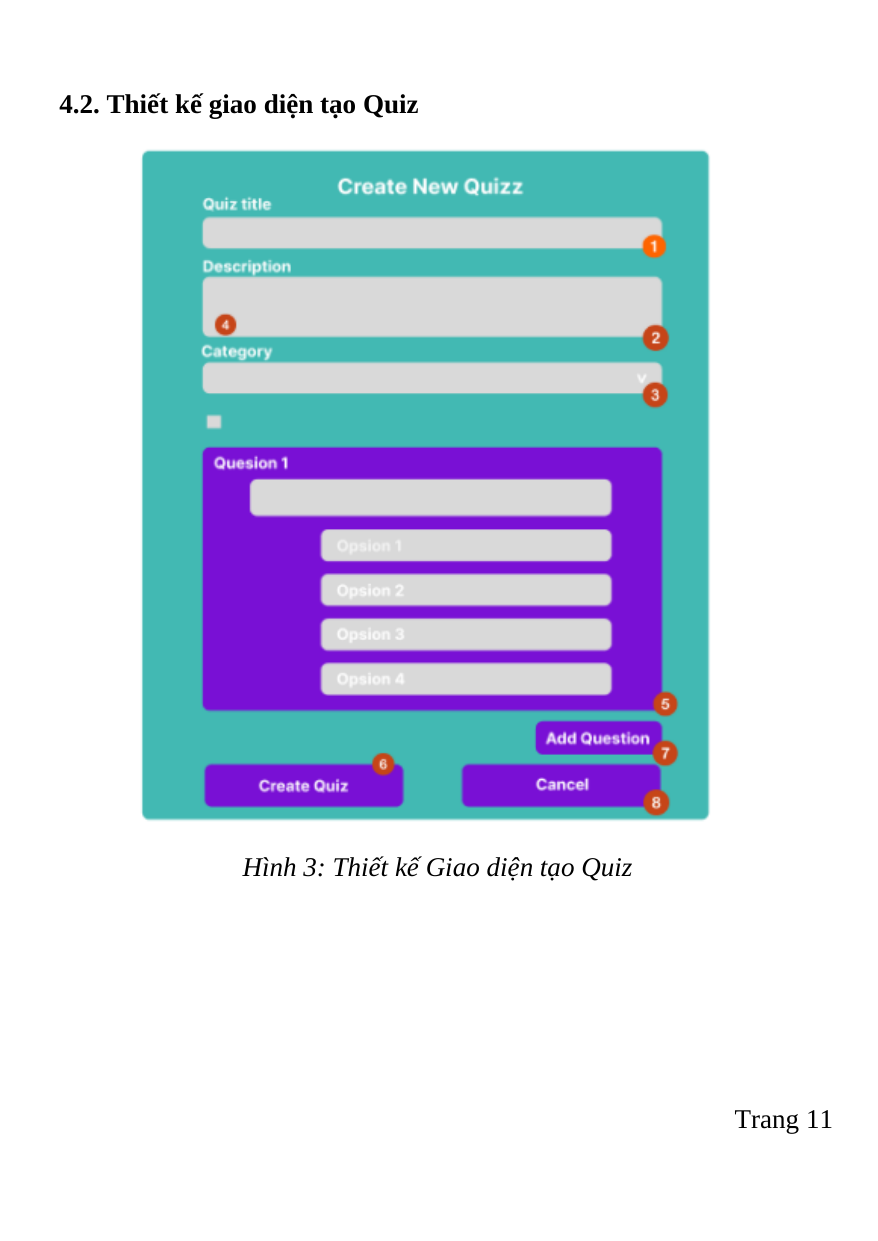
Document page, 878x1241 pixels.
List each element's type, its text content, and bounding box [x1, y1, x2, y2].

subtitle 4.2. Thiết kế giao diện tạo Quiz [44, 89, 833, 120]
picture [129, 135, 748, 832]
text Hình 3: Thiết kế Giao diện tạo Quiz [44, 851, 833, 882]
